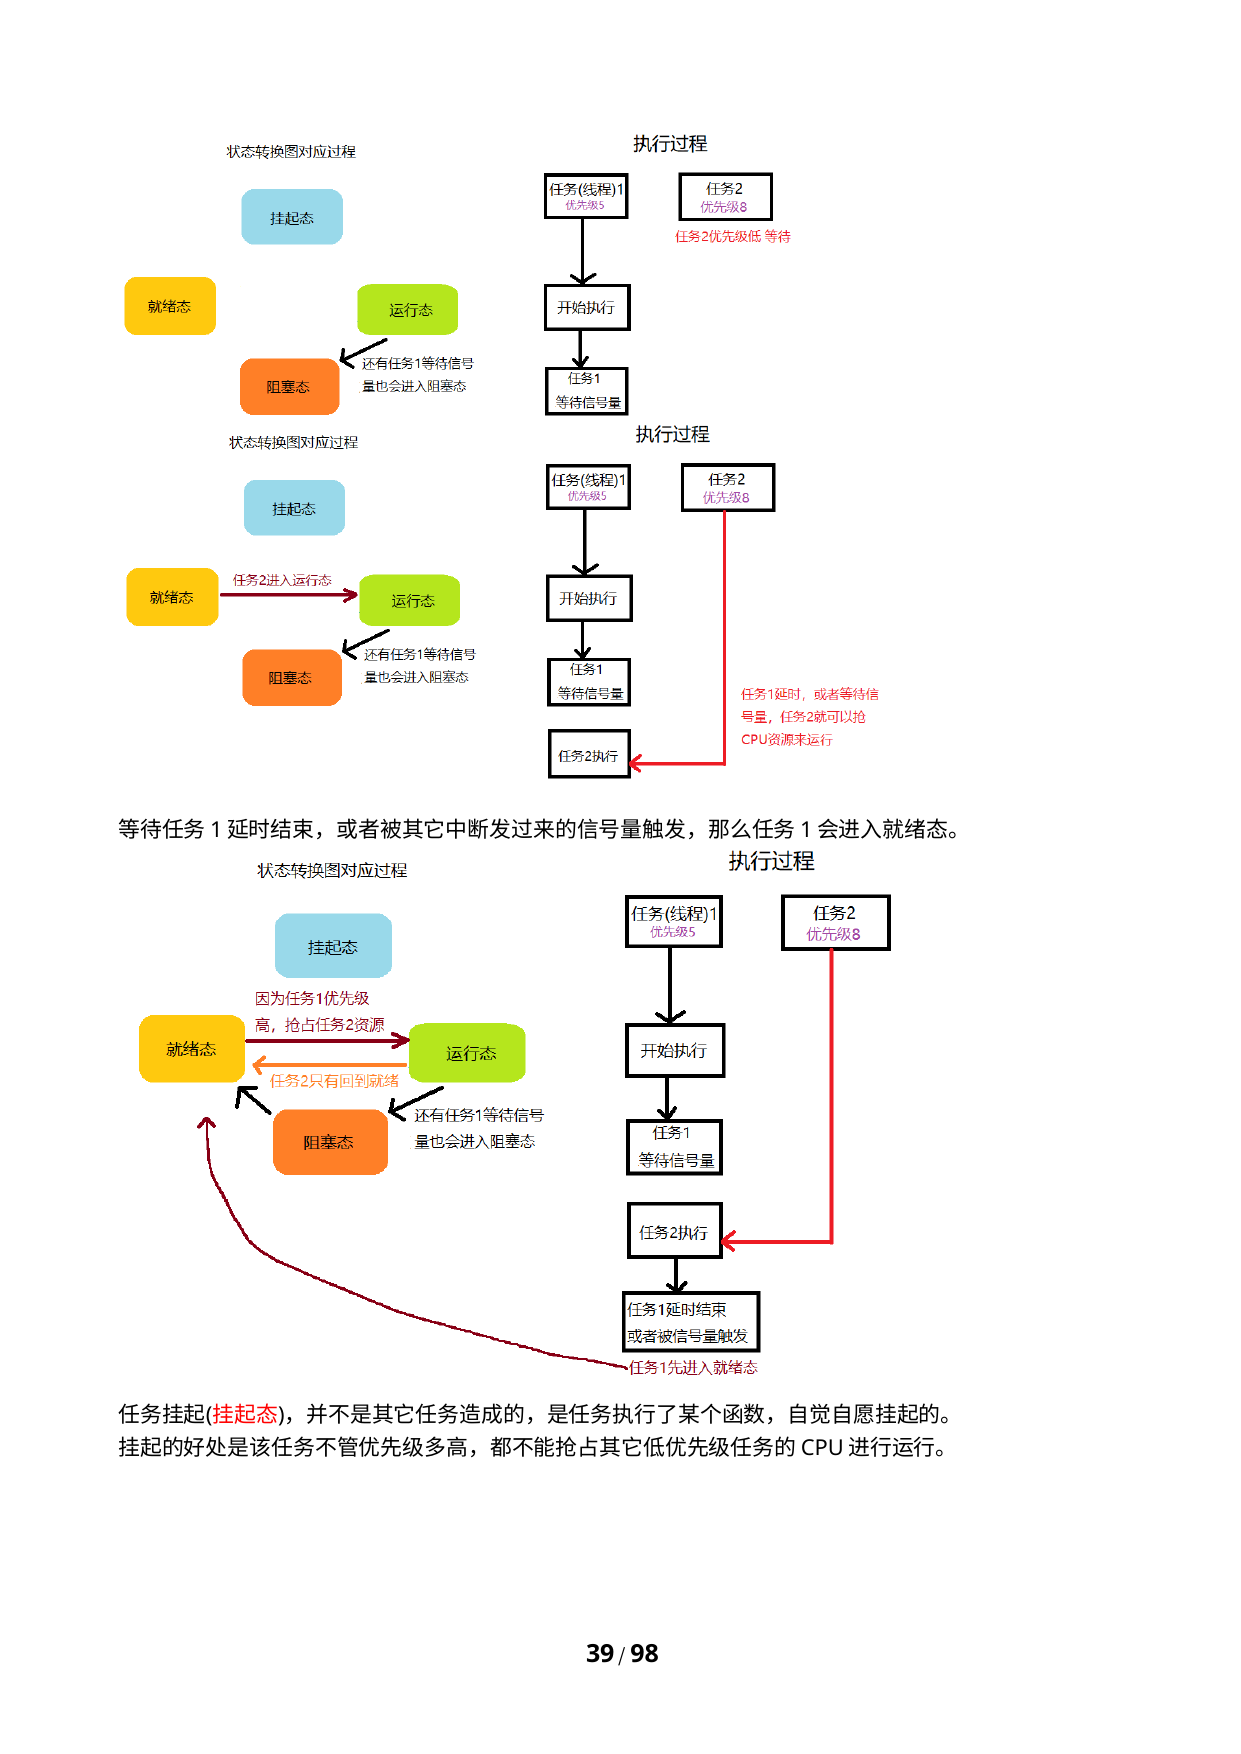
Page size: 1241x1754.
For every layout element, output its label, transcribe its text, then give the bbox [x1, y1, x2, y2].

text 挂起的好处是该任务不管优先级多高，都不能抢占其它低优先级任务的CPU进行运行。 [118, 1429, 1122, 1462]
text 任务挂起(挂起态)，并不是其它任务造成的，是任务执行了某个函数，自觉自愿挂起的。 [118, 1397, 1122, 1429]
picture [118, 129, 906, 781]
picture [118, 844, 903, 1383]
text 等待任务1延时结束，或者被其它中断发过来的信号量触发，那么任务1会进入就绪态。 [118, 812, 1122, 844]
